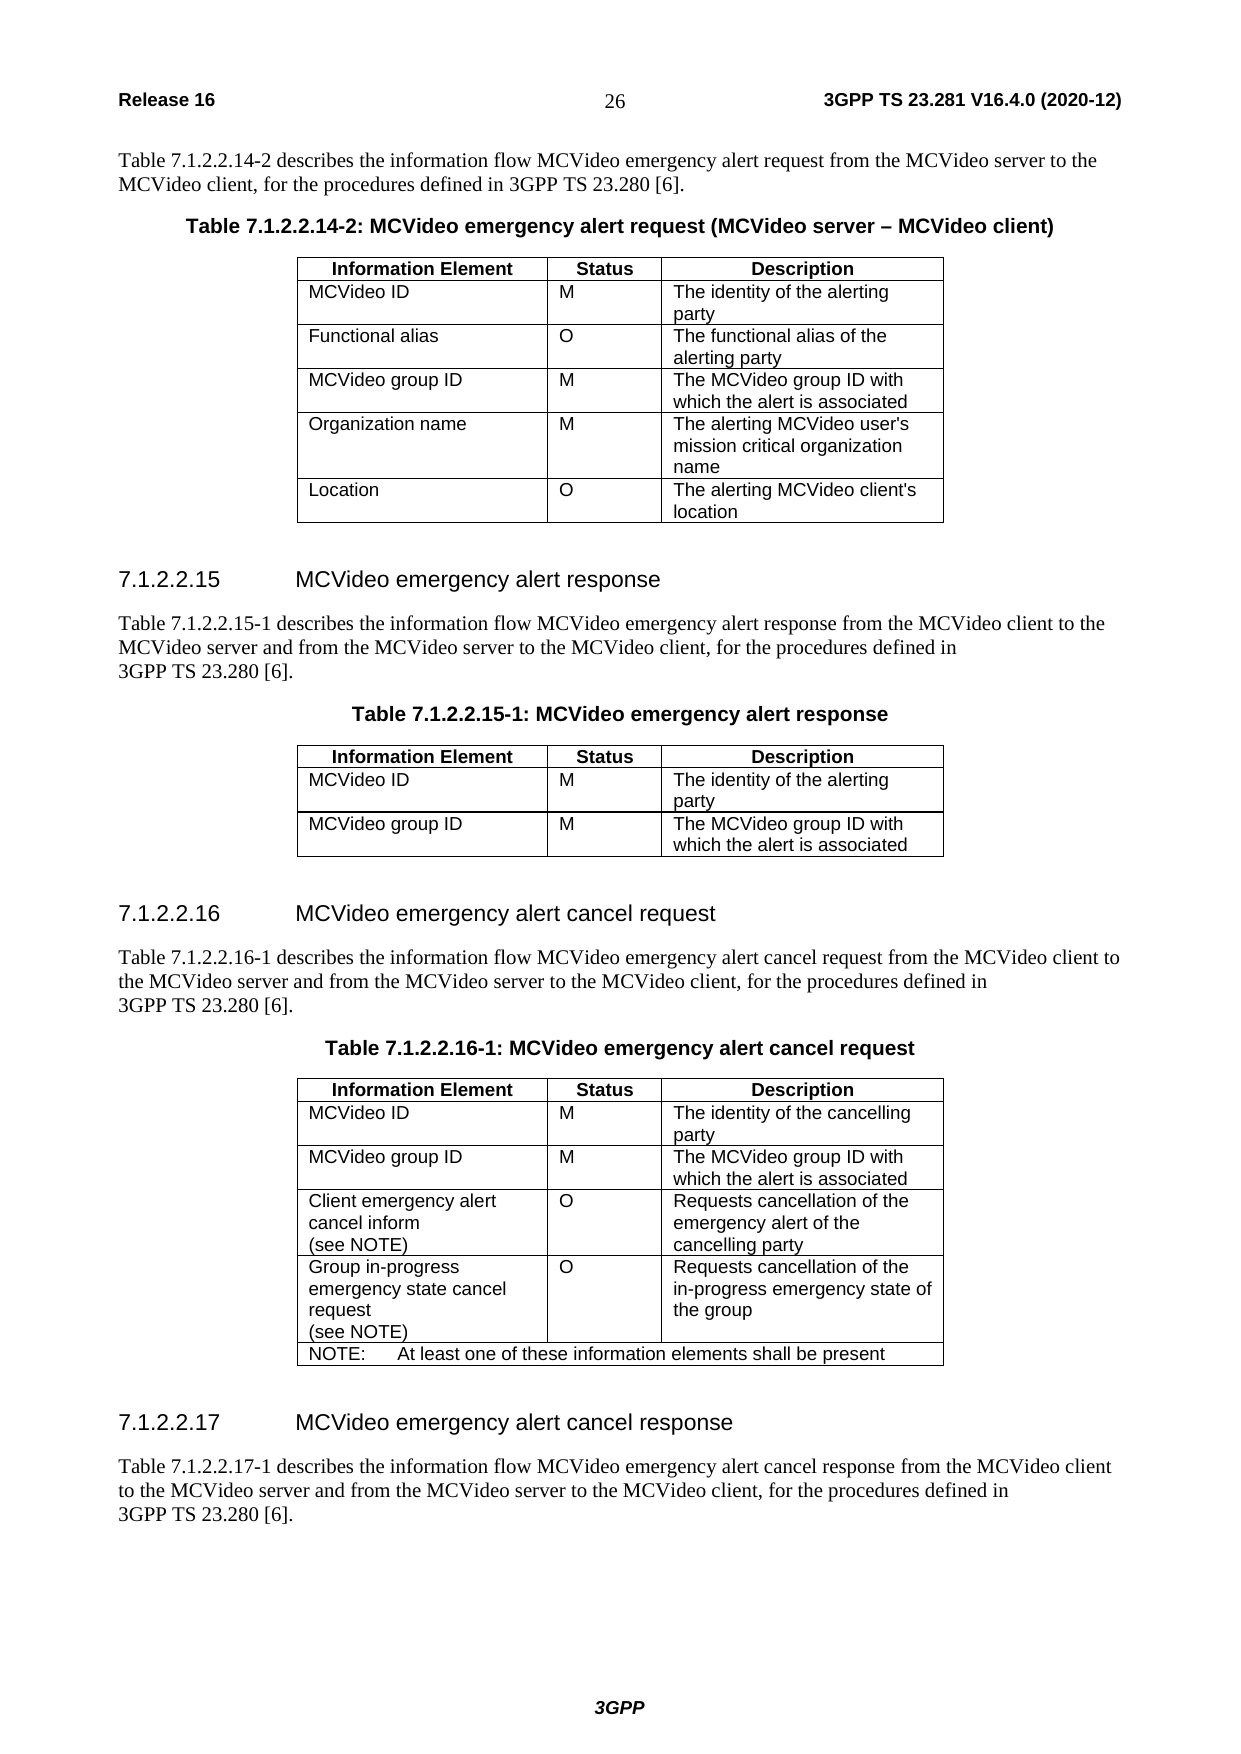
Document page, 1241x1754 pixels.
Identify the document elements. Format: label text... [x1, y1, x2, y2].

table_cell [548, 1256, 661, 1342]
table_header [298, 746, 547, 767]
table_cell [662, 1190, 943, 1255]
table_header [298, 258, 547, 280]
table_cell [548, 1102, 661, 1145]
subtitle 7.1.2.2.17 MCVideo emergency alert cancel response [118, 1409, 1122, 1435]
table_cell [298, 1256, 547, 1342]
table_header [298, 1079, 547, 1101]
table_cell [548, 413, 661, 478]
subtitle 7.1.2.2.16 MCVideo emergency alert cancel request [118, 899, 1122, 926]
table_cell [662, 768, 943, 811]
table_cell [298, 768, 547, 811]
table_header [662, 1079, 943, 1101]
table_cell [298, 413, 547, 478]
text Table 7.1.2.2.16-1 describes the information flow MCVideo emergency alert cancel request from the MCVideo client to the MCVideo server and from the MCVideo server to the MCVideo client, for the procedures defined in 3GPP TS 23.280 [6]. [118, 944, 1122, 1017]
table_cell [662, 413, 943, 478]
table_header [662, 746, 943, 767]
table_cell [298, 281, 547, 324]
subtitle 7.1.2.2.15 MCVideo emergency alert response [118, 566, 1122, 592]
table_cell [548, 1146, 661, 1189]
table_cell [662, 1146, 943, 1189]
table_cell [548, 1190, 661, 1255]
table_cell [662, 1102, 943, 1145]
text Table 7.1.2.2.14-2 describes the information flow MCVideo emergency alert request from the MCVideo server to the MCVideo client, for the procedures defined in 3GPP TS 23.280 [6]. [118, 147, 1122, 196]
text Table 7.1.2.2.17-1 describes the information flow MCVideo emergency alert cancel response from the MCVideo client to the MCVideo server and from the MCVideo server to the MCVideo client, for the procedures defined in 3GPP TS 23.280 [6]. [118, 1454, 1122, 1526]
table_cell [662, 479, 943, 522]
text Table 7.1.2.2.15-1: MCVideo emergency alert response [118, 702, 1122, 726]
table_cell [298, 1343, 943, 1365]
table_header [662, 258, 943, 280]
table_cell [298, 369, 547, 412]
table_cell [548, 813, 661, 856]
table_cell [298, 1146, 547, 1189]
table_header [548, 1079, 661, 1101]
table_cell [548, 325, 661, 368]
text Table 7.1.2.2.16-1: MCVideo emergency alert cancel request [118, 1036, 1122, 1059]
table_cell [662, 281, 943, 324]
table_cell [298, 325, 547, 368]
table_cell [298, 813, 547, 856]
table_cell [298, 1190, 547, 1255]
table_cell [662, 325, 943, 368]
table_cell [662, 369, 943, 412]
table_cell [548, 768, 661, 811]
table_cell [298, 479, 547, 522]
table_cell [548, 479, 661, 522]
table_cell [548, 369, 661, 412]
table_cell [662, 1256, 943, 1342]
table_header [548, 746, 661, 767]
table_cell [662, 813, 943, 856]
text Table 7.1.2.2.14-2: MCVideo emergency alert request (MCVideo server – MCVideo client) [118, 214, 1122, 238]
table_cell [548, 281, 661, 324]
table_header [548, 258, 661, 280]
text Table 7.1.2.2.15-1 describes the information flow MCVideo emergency alert response from the MCVideo client to the MCVideo server and from the MCVideo server to the MCVideo client, for the procedures defined in 3GPP TS 23.280 [6]. [118, 611, 1122, 683]
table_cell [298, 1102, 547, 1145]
